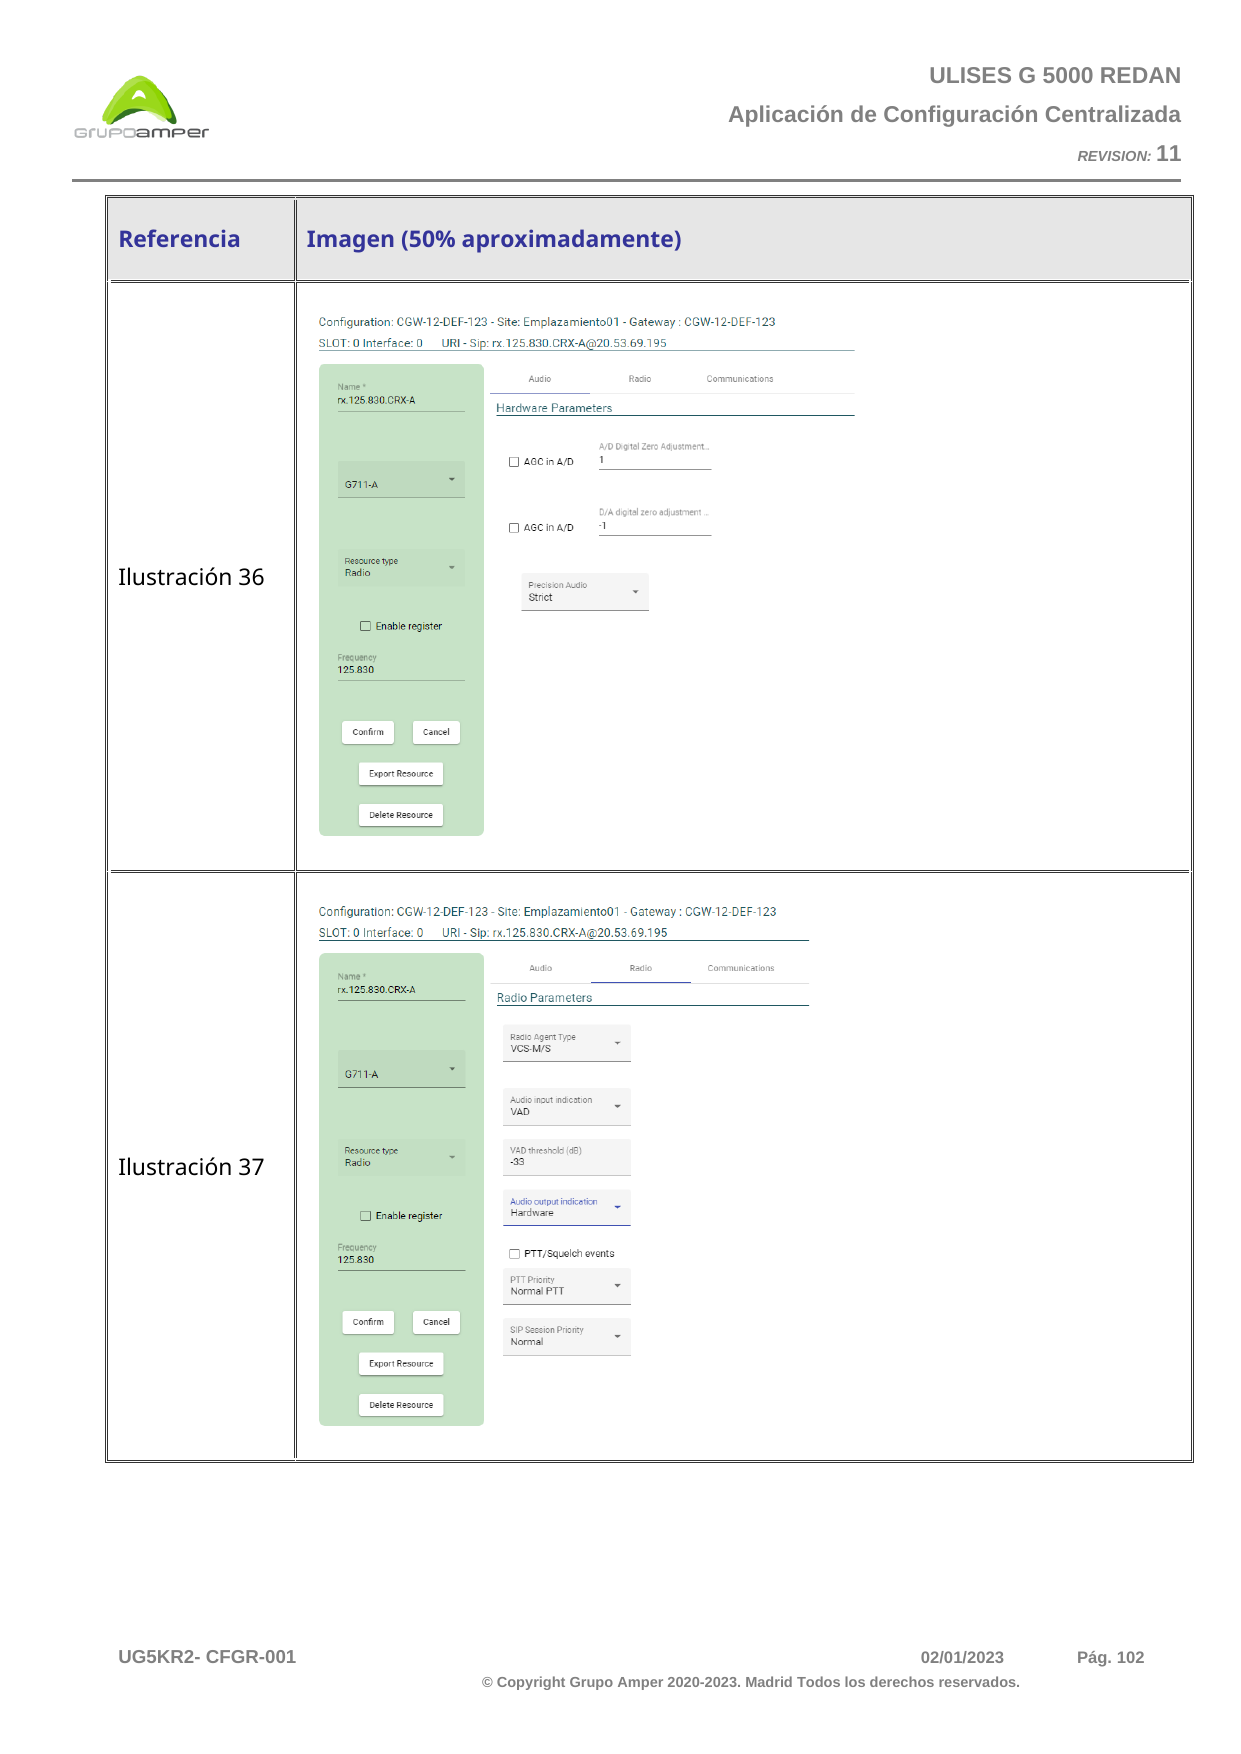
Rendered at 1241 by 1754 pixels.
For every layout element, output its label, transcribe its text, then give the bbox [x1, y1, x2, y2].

table_header Imagen (50% aproximadamente) [295, 198, 1191, 279]
picture [306, 898, 810, 1435]
table_cell Ilustración 36 [108, 280, 294, 870]
table_cell Ilustración 37 [107, 870, 295, 1460]
table_cell [295, 870, 1192, 1460]
table_cell [297, 280, 1191, 870]
picture [71, 64, 211, 151]
table_header Referencia [108, 198, 295, 279]
picture [306, 307, 855, 845]
